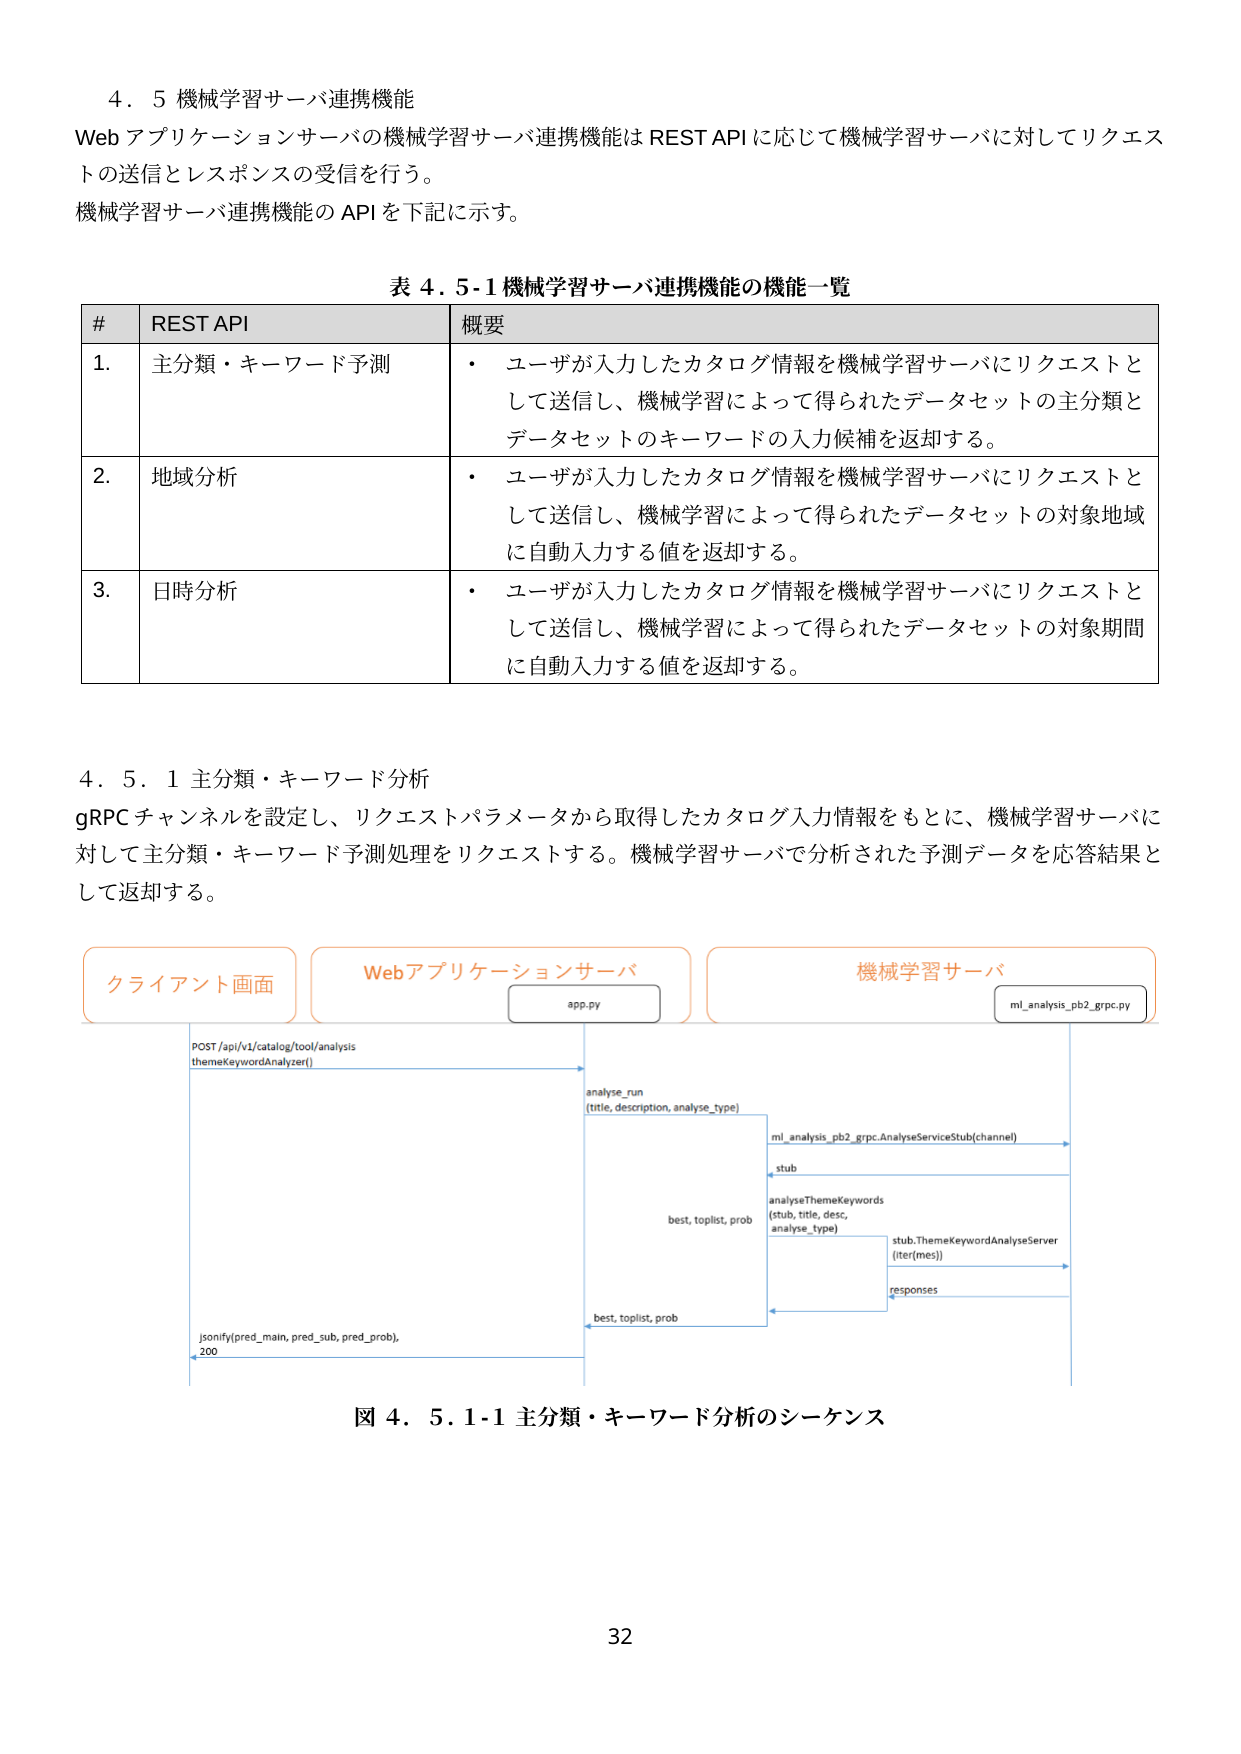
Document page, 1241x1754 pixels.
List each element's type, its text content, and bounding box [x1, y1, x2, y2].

table_cell [82, 344, 139, 456]
text 表 ４. ５-１機械学習サーバ連携機能の機能一覧 [75, 267, 1165, 304]
table_cell ユーザが入力したカタログ情報を機械学習サーバにリクエストとして送信し、機械学習によって得られたデータセットの対象地域に自動入力する値を返却する。 [451, 457, 1158, 570]
table_cell ユーザが入力したカタログ情報を機械学習サーバにリクエストとして送信し、機械学習によって得られたデータセットの対象期間に自動入力する値を返却する。 [451, 571, 1158, 683]
text Webアプリケーションサーバの機械学習サーバ連携機能はREST APIに応じて機械学習サーバに対してリクエストの送信とレスポンスの受信を行う。 [75, 117, 1165, 192]
subtitle 機械学習サーバ連携機能 [104, 79, 1165, 117]
table_header # [82, 305, 139, 343]
picture [81, 946, 1159, 1386]
subtitle 主分類・キーワード分析 [75, 759, 1165, 797]
text 図 ４．５. １-１ 主分類・キーワード分析のシーケンス [75, 1397, 1165, 1434]
table_cell 主分類・キーワード予測 [140, 344, 449, 456]
table_cell [82, 571, 139, 683]
text 機械学習サーバ連携機能のAPIを下記に示す。 [75, 192, 1165, 229]
table_header REST API [140, 305, 449, 343]
table_header 概要 [451, 305, 1158, 343]
table_cell [82, 457, 139, 570]
table_cell ユーザが入力したカタログ情報を機械学習サーバにリクエストとして送信し、機械学習によって得られたデータセットの主分類とデータセットのキーワードの入力候補を返却する。 [451, 344, 1158, 456]
table_cell 日時分析 [140, 571, 449, 683]
table_cell 地域分析 [140, 457, 449, 570]
text gRPCチャンネルを設定し、リクエストパラメータから取得したカタログ入力情報をもとに、機械学習サーバに対して主分類・キーワード予測処理をリクエストする。機械学習サーバで分析された予測データを応答結果として返却する。 [75, 797, 1165, 909]
